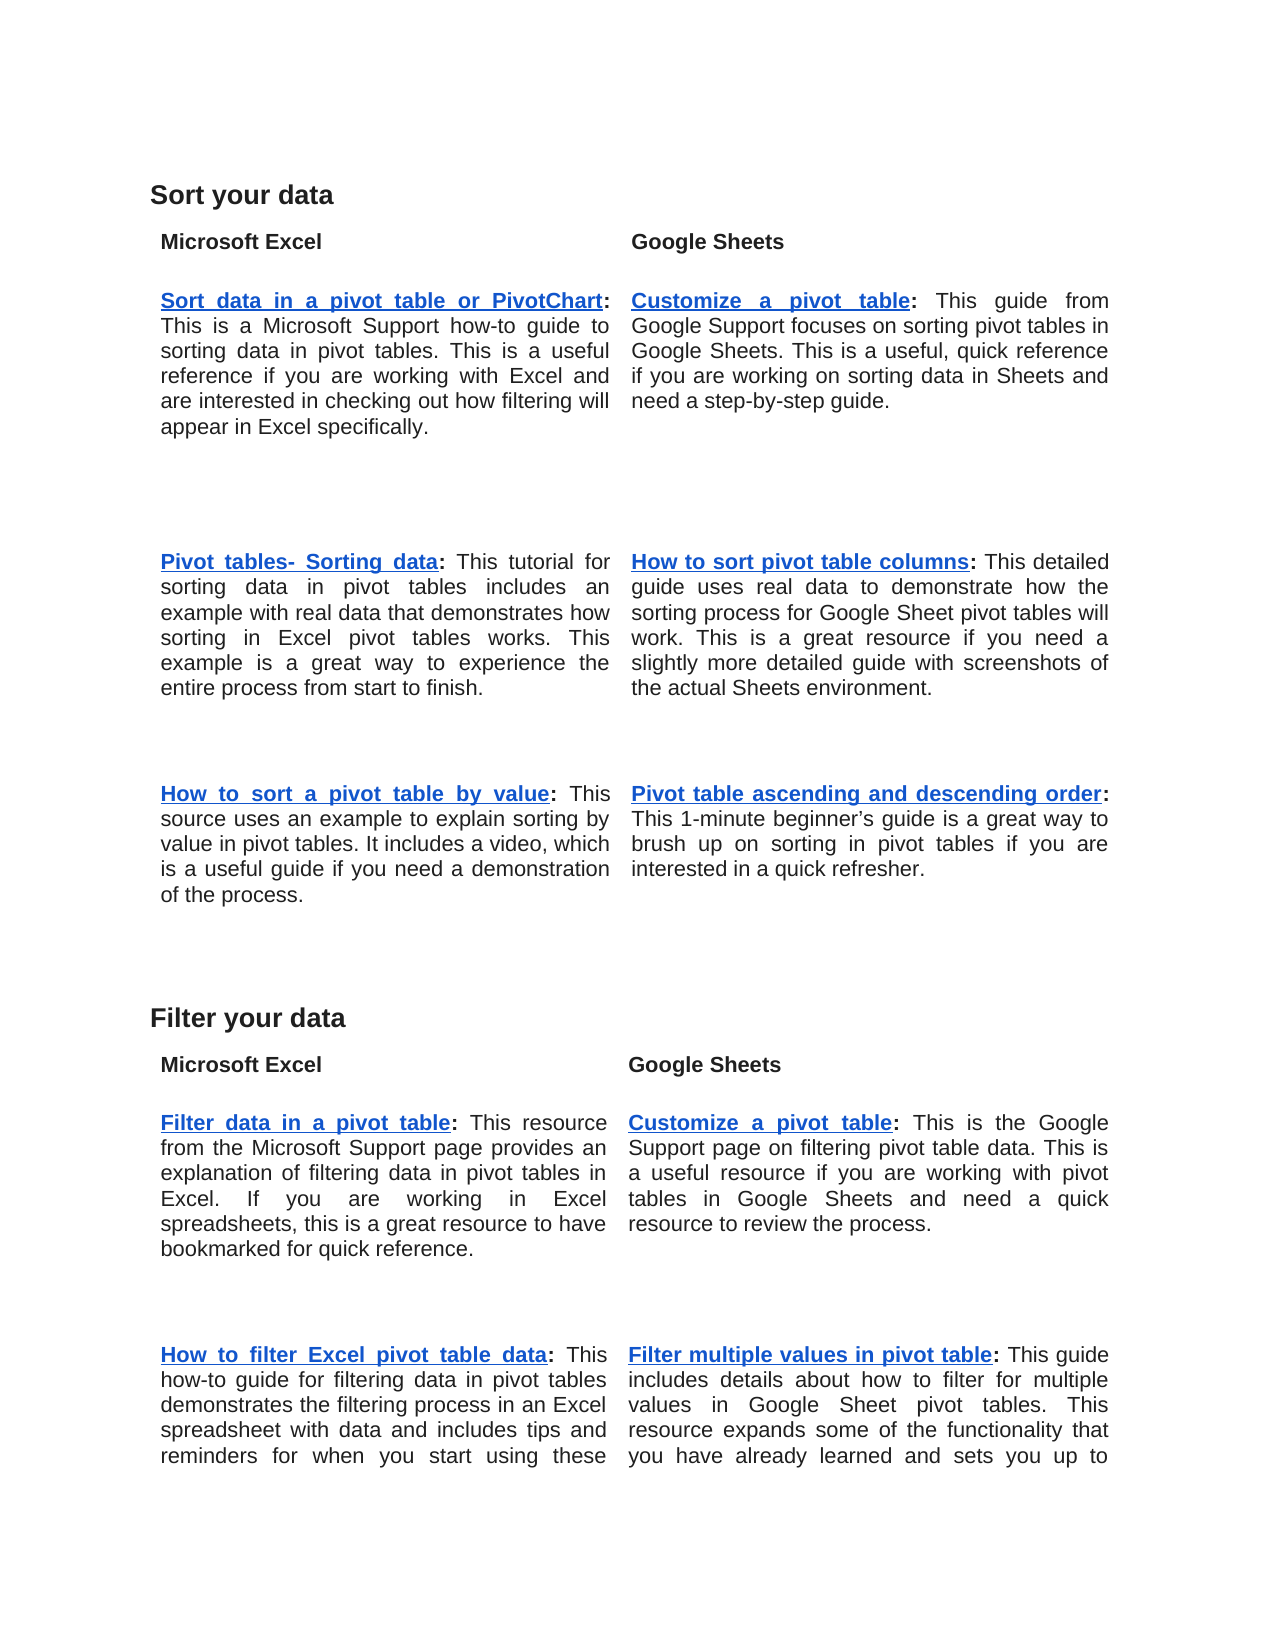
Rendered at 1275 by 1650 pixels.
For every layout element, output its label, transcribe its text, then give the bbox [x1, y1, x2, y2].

table_header Google Sheets [618, 1041, 1120, 1099]
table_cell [618, 1331, 1120, 1500]
table_cell How to sort a pivot table by value: This source uses an example to explain sorting by value in pivot tables. It includes a video, which is a useful guide if you need a demonstration of the process. [150, 770, 621, 972]
table_cell Pivot table ascending and descending order: This 1-minute beginner’s guide is a great way to brush up on sorting in pivot tables if you are interested in a quick refresher. [621, 770, 1120, 972]
table_cell Pivot tables- Sorting data: This tutorial for sorting data in pivot tables includes an example with real data that demonstrates how sorting in Excel pivot tables works. This example is a great way to experience the entire process from start to finish. [150, 539, 621, 770]
table_header Google Sheets [621, 219, 1120, 277]
table_cell Customize a pivot table: This is the Google Support page on filtering pivot table data. This is a useful resource if you are working with pivot tables in Google Sheets and need a quick resource to review the process. [618, 1100, 1120, 1331]
table_cell How to sort pivot table columns: This detailed guide uses real data to demonstrate how the sorting process for Google Sheet pivot tables will work. This is a great resource if you need a slightly more detailed guide with screenshots of the actual Sheets environment. [621, 539, 1120, 770]
table_cell Sort data in a pivot table or PivotChart: This is a Microsoft Support how-to guide to sorting data in pivot tables. This is a useful reference if you are working with Excel and are interested in checking out how filtering will appear in Excel specifically. [150, 277, 621, 538]
subtitle Filter your data [150, 1002, 1125, 1033]
table_cell Customize a pivot table: This guide from Google Support focuses on sorting pivot tables in Google Sheets. This is a useful, quick reference if you are working on sorting data in Sheets and need a step-by-step guide. [621, 277, 1120, 538]
subtitle Sort your data [150, 179, 1125, 210]
table_header Microsoft Excel [150, 219, 621, 277]
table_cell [150, 1331, 618, 1500]
table_header Microsoft Excel [150, 1041, 618, 1099]
table_cell Filter data in a pivot table: This resource from the Microsoft Support page provides an explanation of filtering data in pivot tables in Excel. If you are working in Excel spreadsheets, this is a great resource to have bookmarked for quick reference. [150, 1100, 618, 1331]
